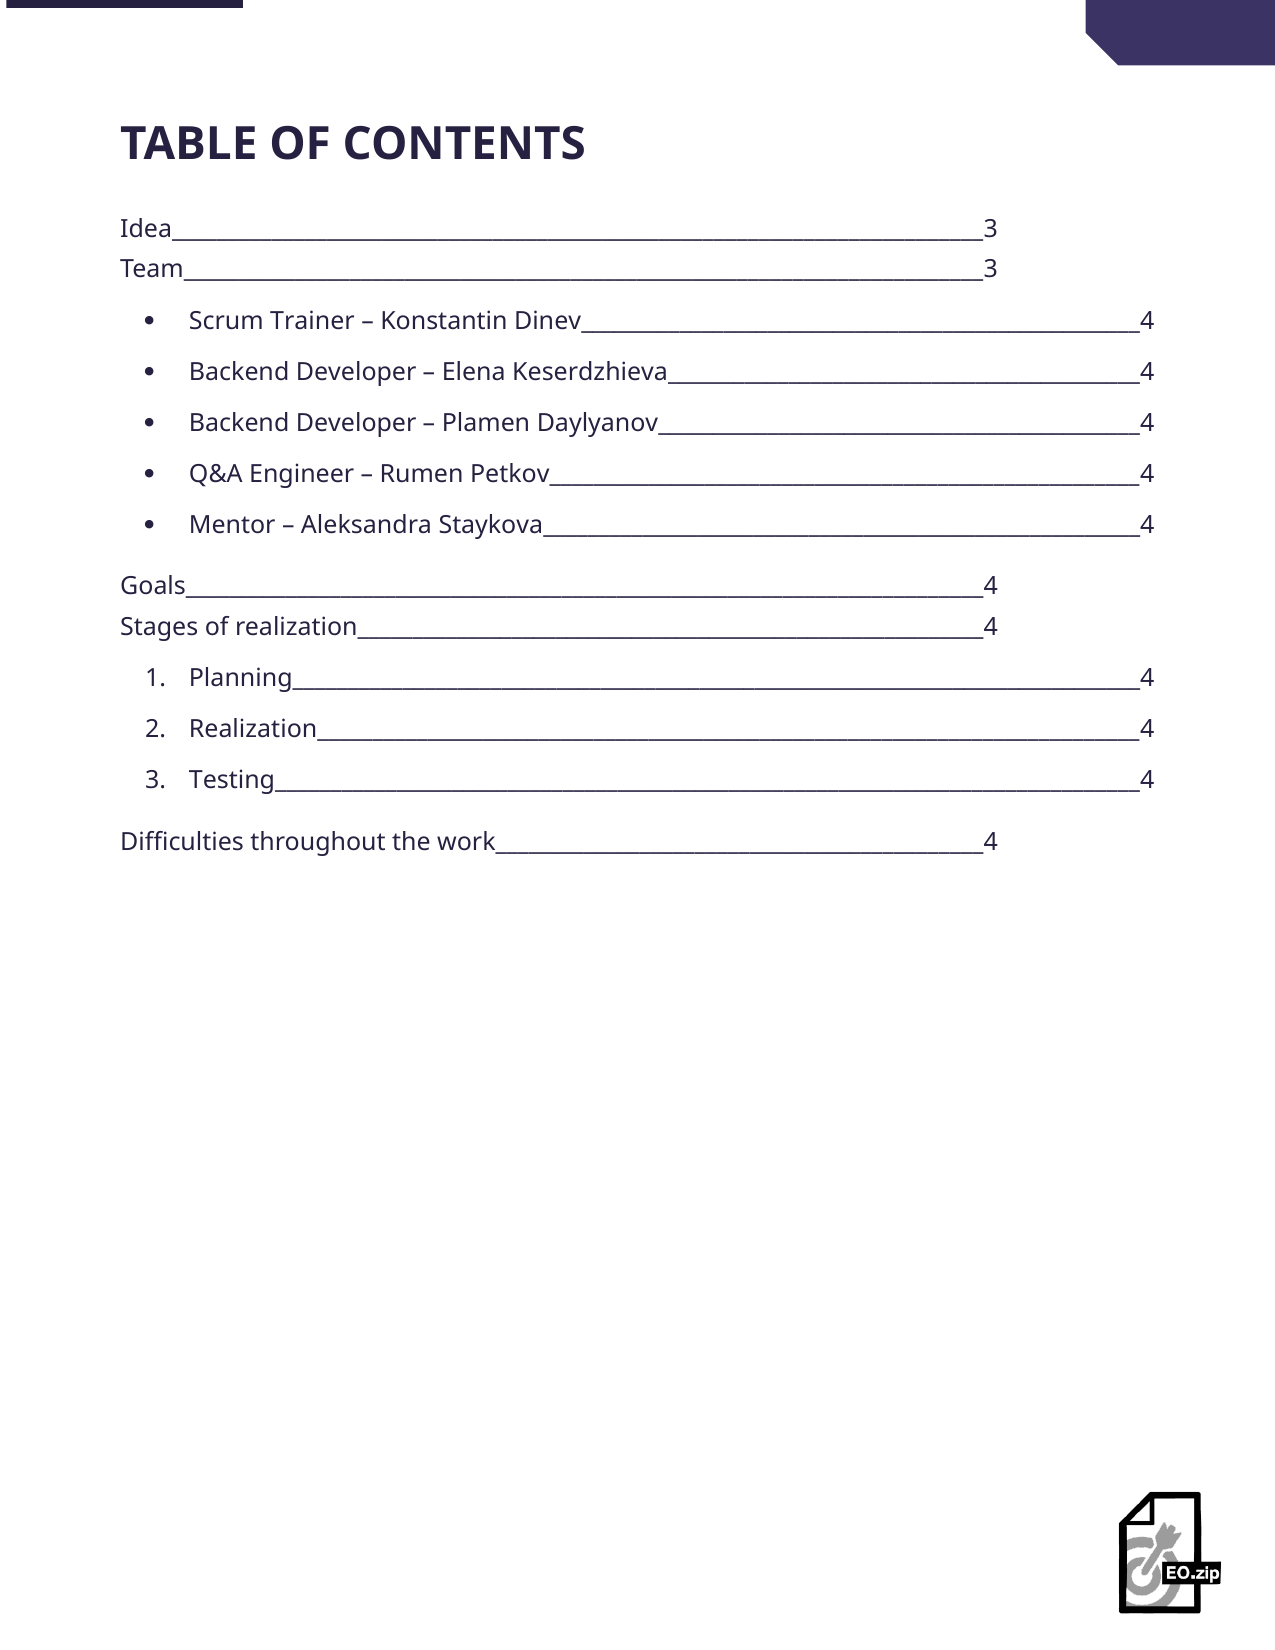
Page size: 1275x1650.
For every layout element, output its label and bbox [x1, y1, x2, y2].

picture [1111, 1485, 1227, 1617]
